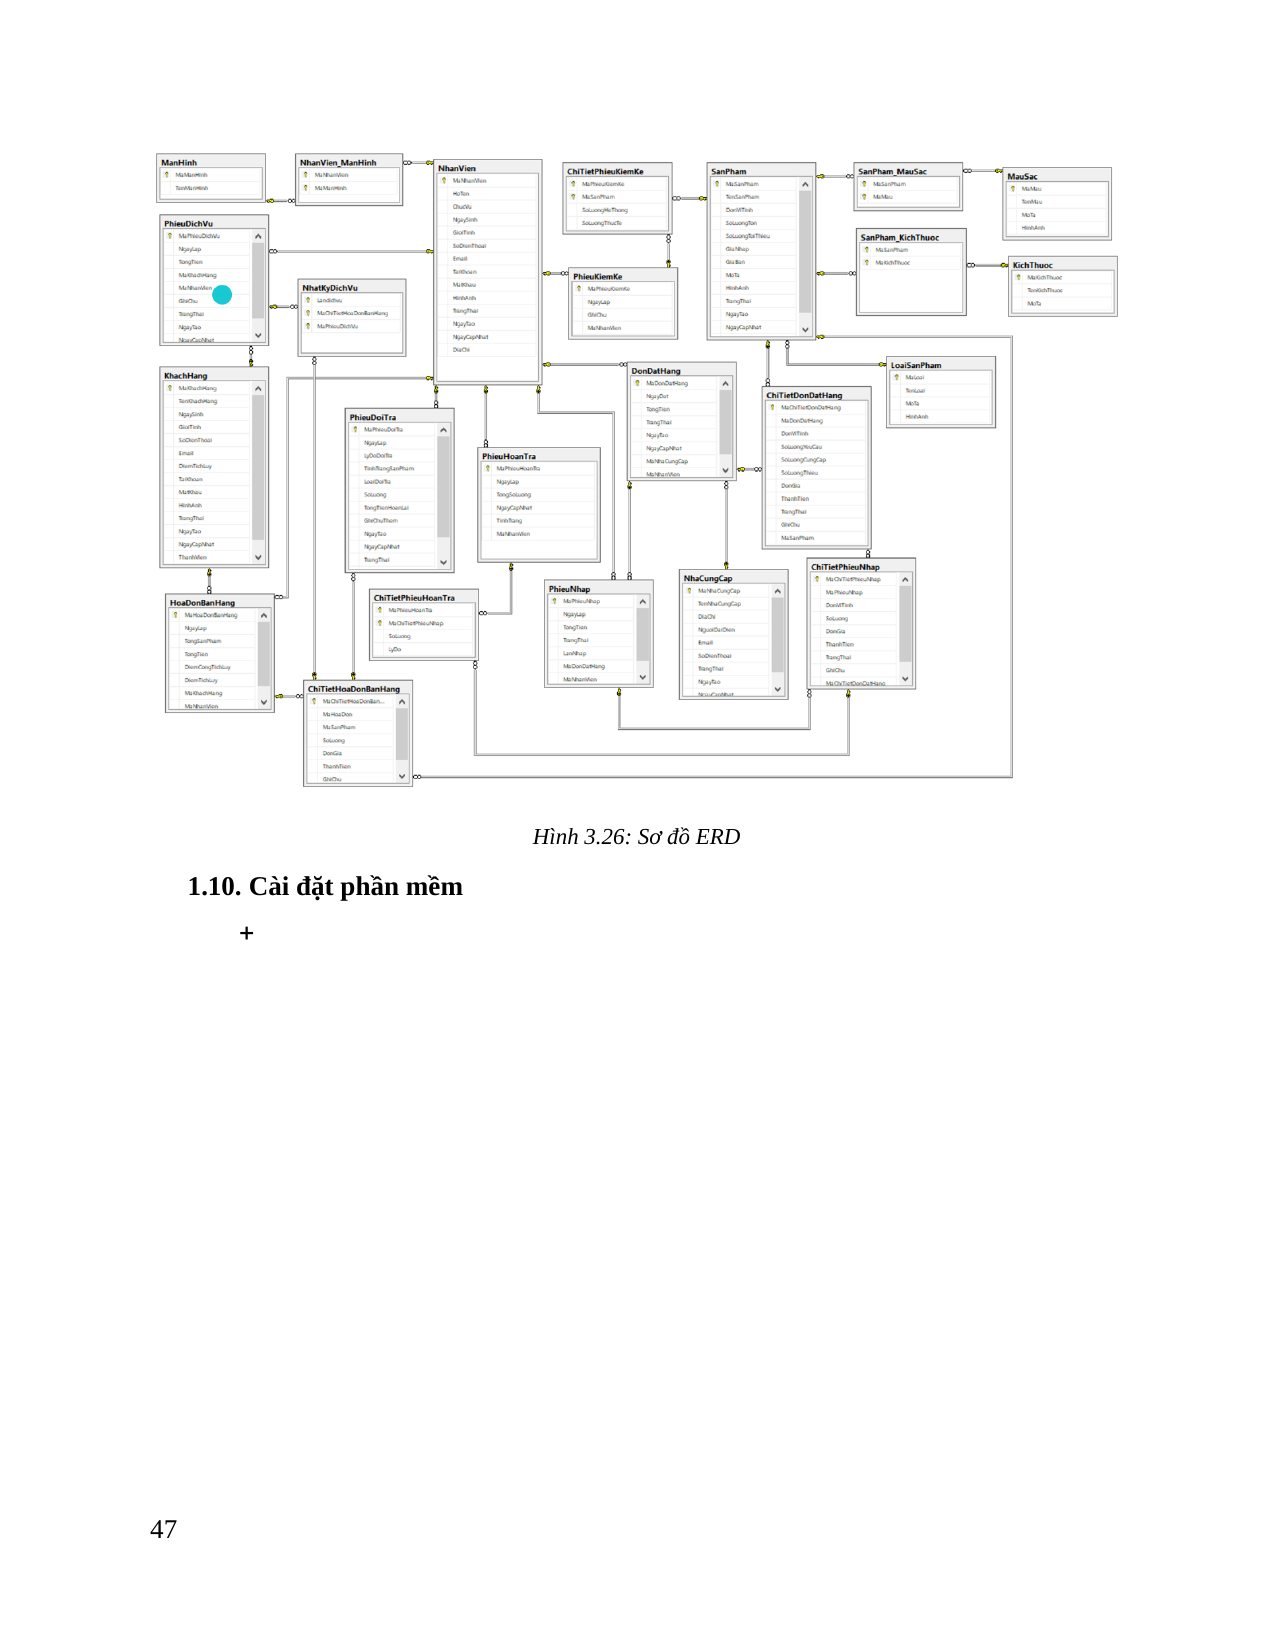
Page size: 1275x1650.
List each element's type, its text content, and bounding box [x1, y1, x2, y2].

picture [150, 150, 1125, 791]
subtitle Cài đặt phần mềm [187, 870, 1125, 901]
